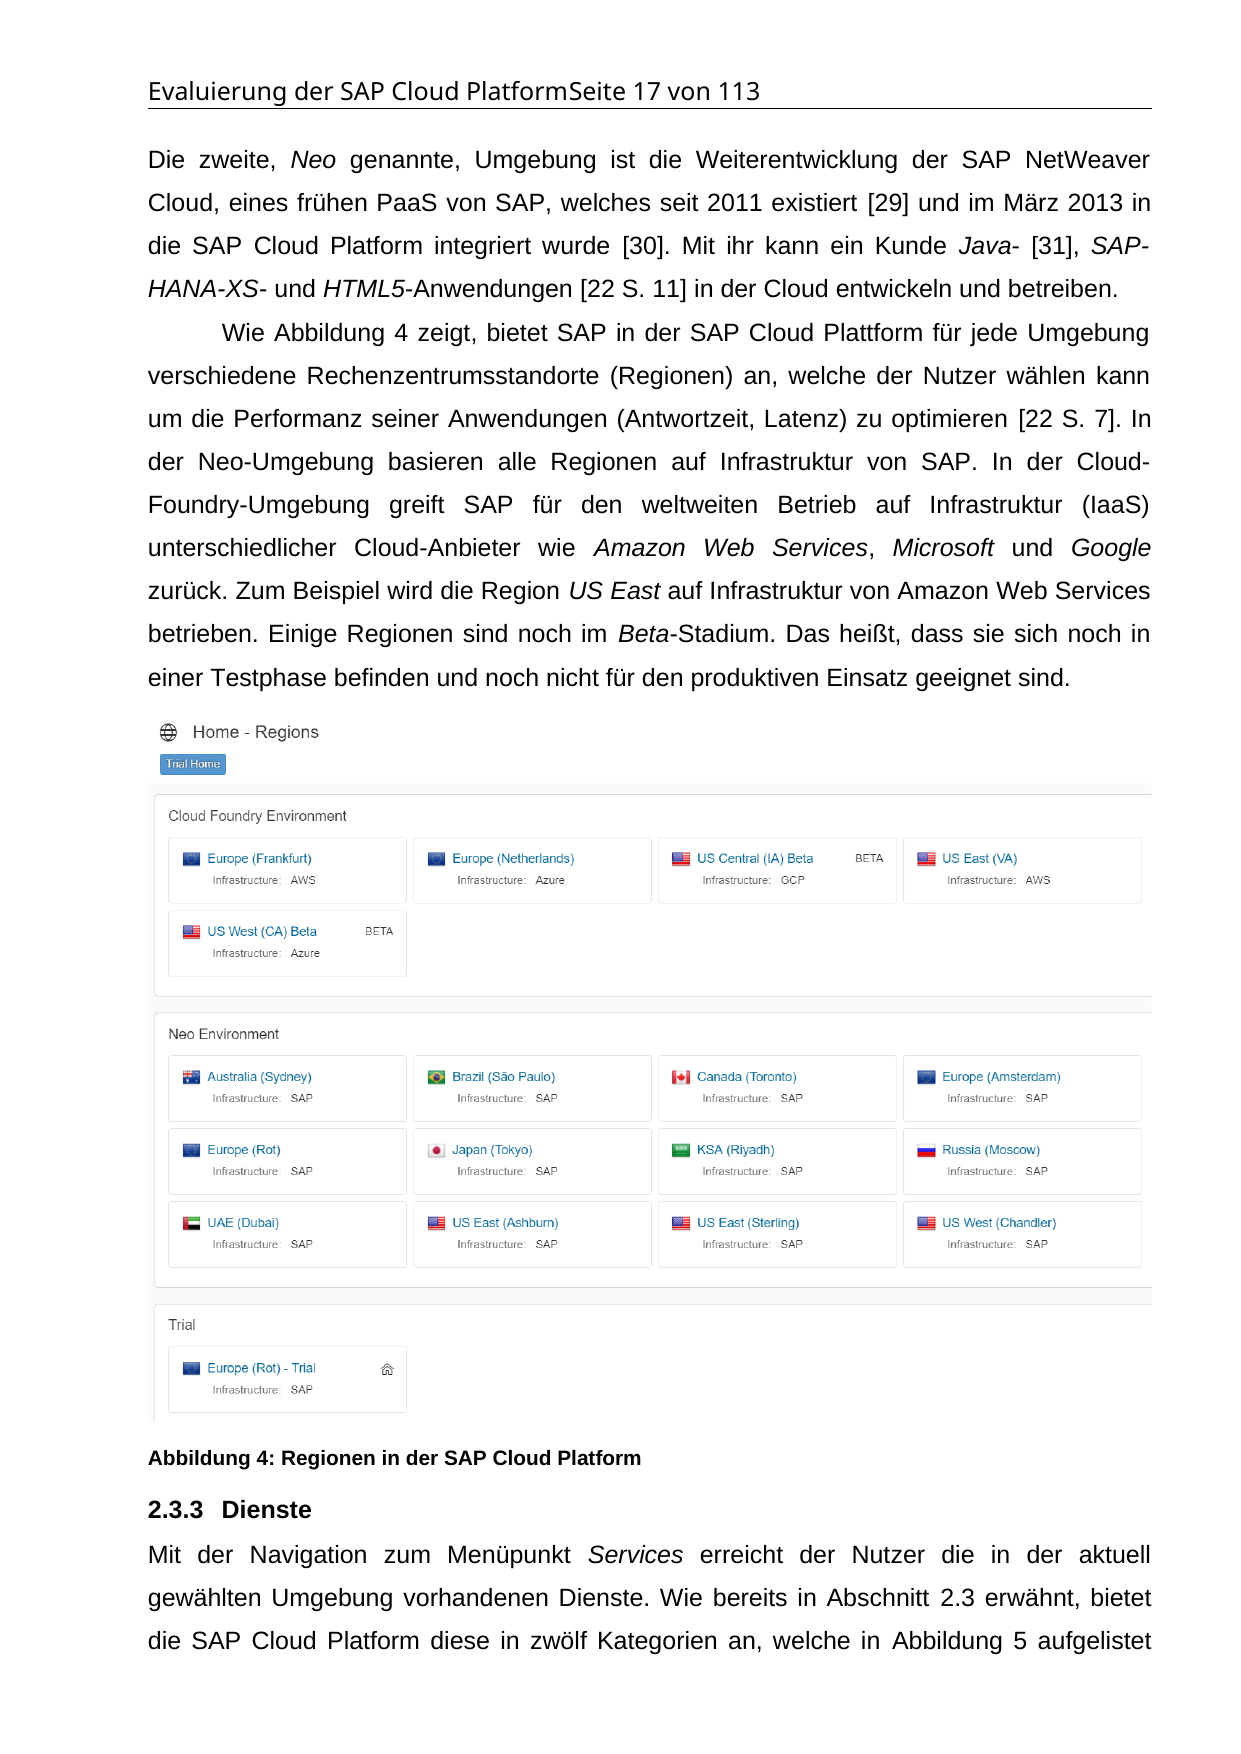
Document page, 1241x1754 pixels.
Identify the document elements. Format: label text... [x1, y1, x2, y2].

text Die zweite, Neo genannte, Umgebung ist die Weiterentwicklung der SAP NetWeaver Cloud, eines frühen PaaS von SAP, welches seit 2011 existiert und im März 2013 in die SAP Cloud Platform integriert wurde . Mit ihr kann ein Kunde Java- , SAP-HANA-XS- und HTML5-Anwendungen in der Cloud entwickeln und betreiben. [148, 145, 1152, 303]
subtitle Dienste [148, 1495, 1152, 1524]
text Abbildung 4: Regionen in der SAP Cloud Platform [148, 1446, 1152, 1470]
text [148, 1540, 1152, 1655]
text Wie Abbildung 4 zeigt, bietet SAP in der SAP Cloud Plattform für jede Umgebung verschiedene Rechenzentrumsstandorte (Regionen) an, welche der Nutzer wählen kann um die Performanz seiner Anwendungen (Antwortzeit, Latenz) zu optimieren . In der Neo-Umgebung basieren alle Regionen auf Infrastruktur von SAP. In der Cloud-Foundry-Umgebung greift SAP für den weltweiten Betrieb auf Infrastruktur (IaaS) unterschiedlicher Cloud-Anbieter wie Amazon Web Services, Microsoft und Google zurück. Zum Beispiel wird die Region US East auf Infrastruktur von Amazon Web Services betrieben. Einige Regionen sind noch im Beta-Stadium. Das heißt, dass sie sich noch in einer Testphase befinden und noch nicht für den produktiven Einsatz geeignet sind. [148, 318, 1152, 691]
picture [147, 718, 1152, 1422]
